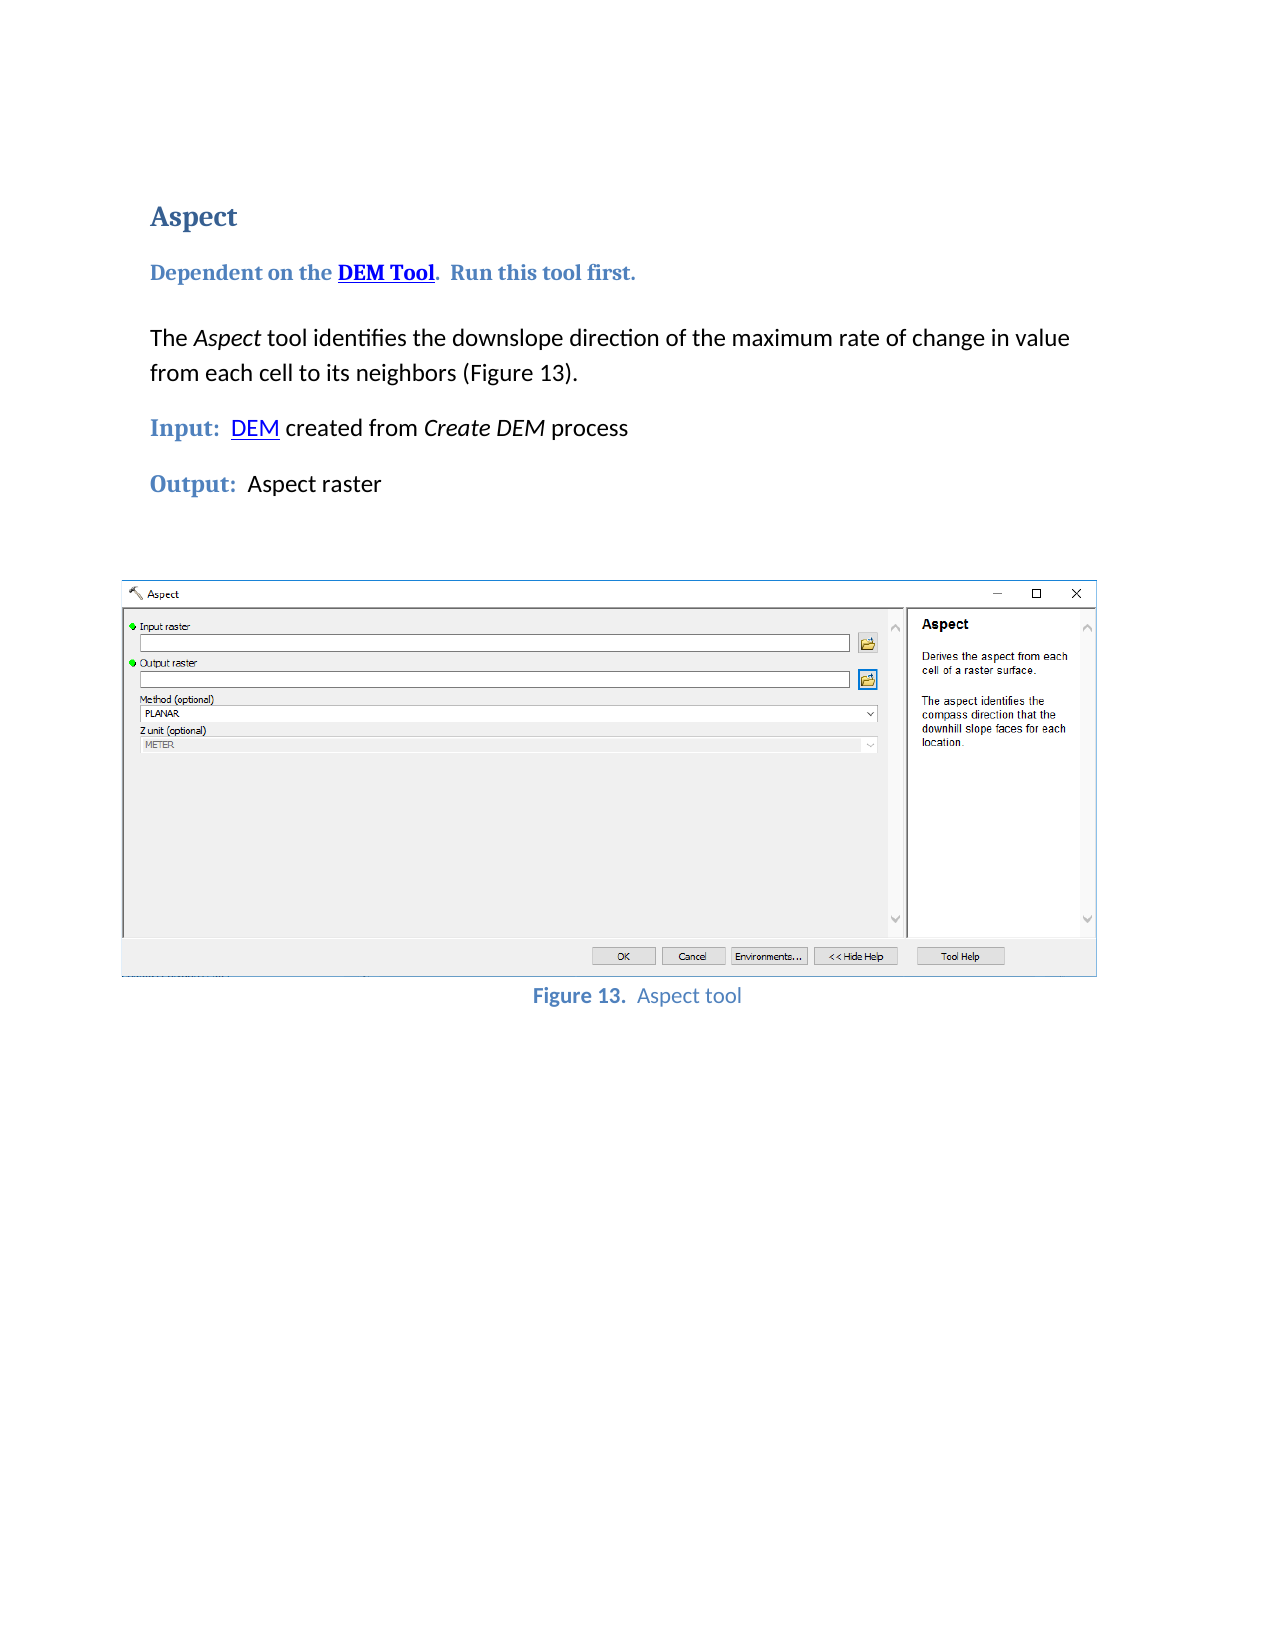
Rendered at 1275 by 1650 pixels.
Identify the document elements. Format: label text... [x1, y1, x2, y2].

text The Aspect tool identifies the downslope direction of the maximum rate of change in value from each cell to its neighbors (Figure 13). [150, 322, 1125, 387]
text Input: DEM created from Create DEM process [150, 413, 1125, 443]
subtitle Dependent on the DEM Tool. Run this tool first. [150, 259, 1125, 286]
picture [121, 580, 1097, 977]
subtitle Aspect [150, 200, 1125, 233]
text Output: Aspect raster [150, 468, 1125, 499]
